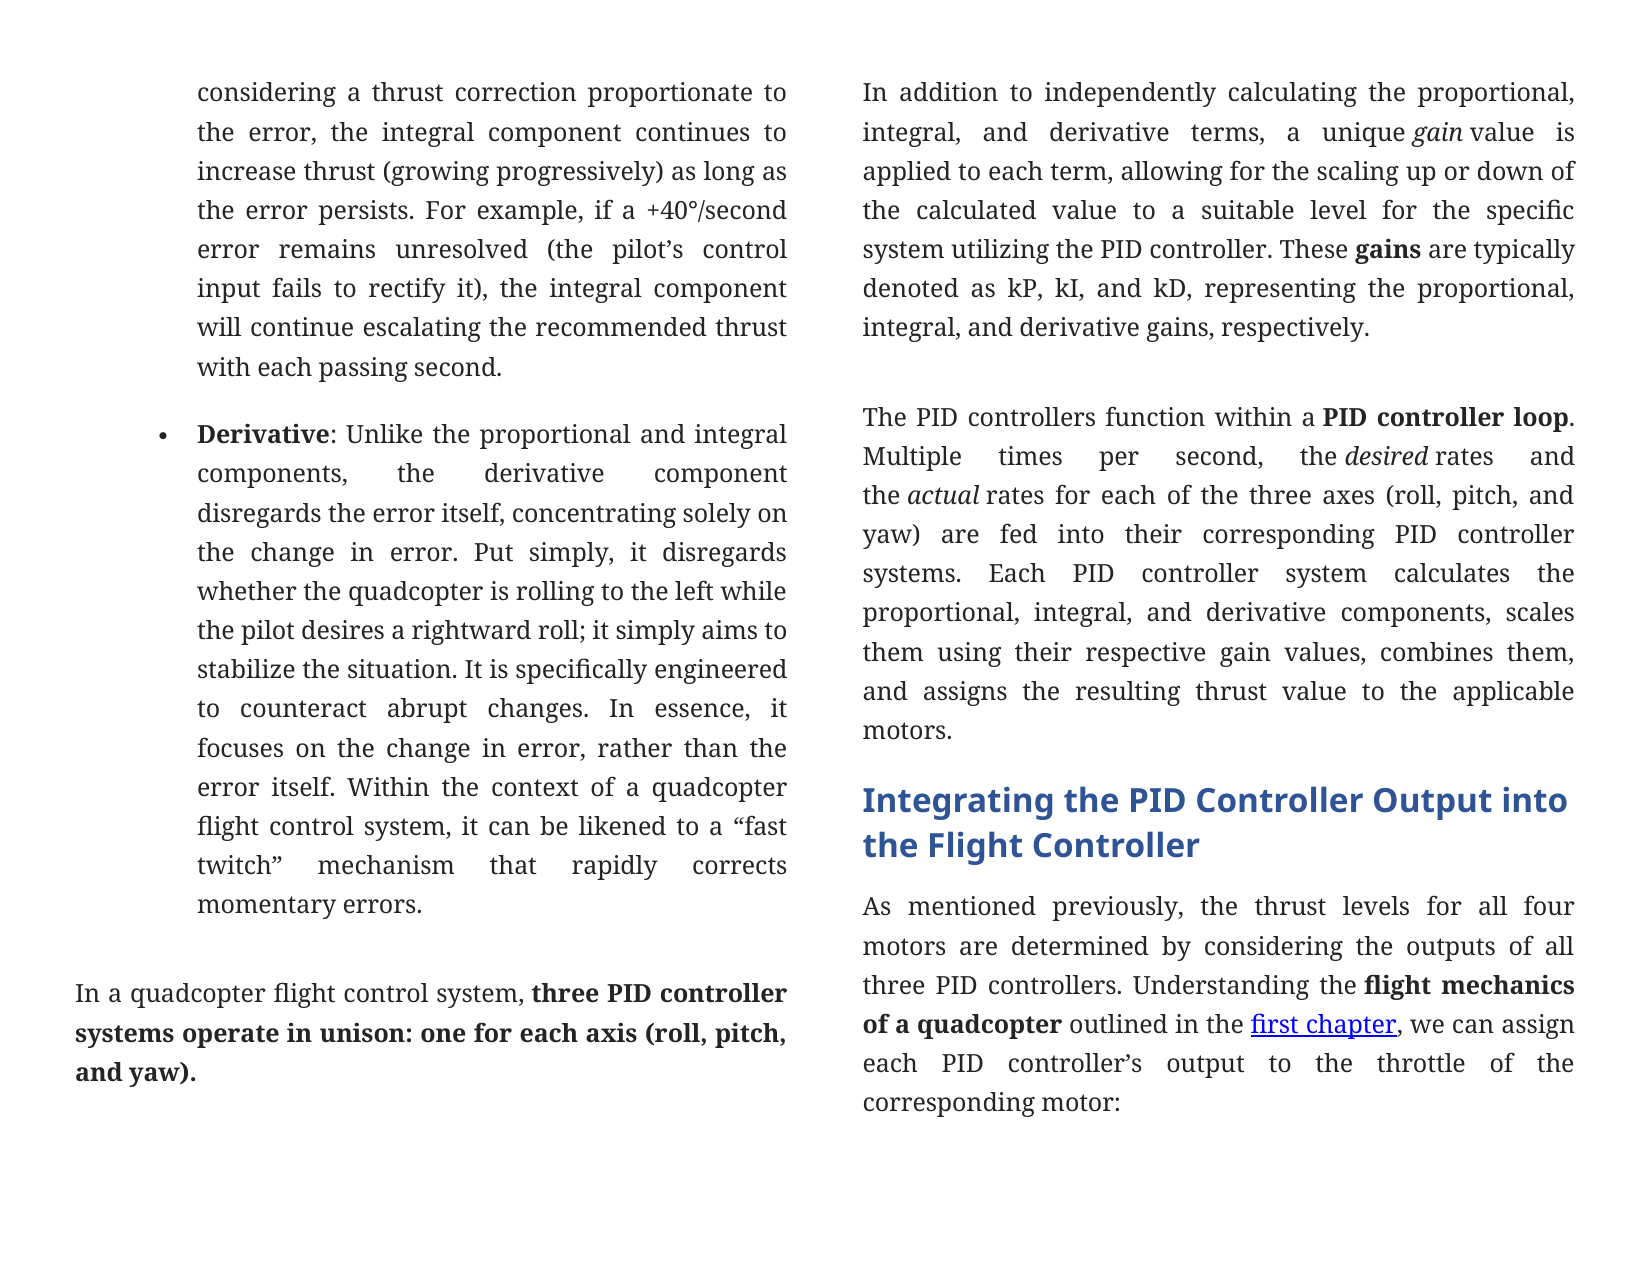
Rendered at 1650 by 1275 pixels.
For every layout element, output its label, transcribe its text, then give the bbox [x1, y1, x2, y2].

text In addition to independently calculating the proportional, integral, and derivative terms, a unique gain value is applied to each term, allowing for the scaling up or down of the calculated value to a suitable level for the specific system utilizing the PID controller. These gains are typically denoted as kP, kI, and kD, representing the proportional, integral, and derivative gains, respectively. [862, 75, 1575, 344]
list Derivative: Unlike the proportional and integral components, the derivative component disregards the error itself, concentrating solely on the change in error. Put simply, it disregards whether the quadcopter is rolling to the left while the pilot desires a rightward roll; it simply aims to stabilize the situation. It is specifically engineered to counteract abrupt changes. In essence, it focuses on the change in error, rather than the error itself. Within the context of a quadcopter flight control system, it can be likened to a “fast twitch” mechanism that rapidly corrects momentary errors. [159, 417, 787, 921]
text As mentioned previously, the thrust levels for all four motors are determined by considering the outputs of all three PID controllers. Understanding the flight mechanics of a quadcopter outlined in the first chapter, we can assign each PID controller’s output to the throttle of the corresponding motor: [862, 889, 1575, 1119]
text The PID controllers function within a PID controller loop. Multiple times per second, the desired rates and the actual rates for each of the three axes (roll, pitch, and yaw) are fed into their corresponding PID controller systems. Each PID controller system calculates the proportional, integral, and derivative components, scales them using their respective gain values, combines them, and assigns the resulting thrust value to the applicable motors. [862, 399, 1575, 747]
text In a quadcopter flight control system, three PID controller systems operate in unison: one for each axis (roll, pitch, and yaw). [75, 976, 787, 1088]
subtitle Integrating the PID Controller Output into the Flight Controller [862, 777, 1575, 867]
